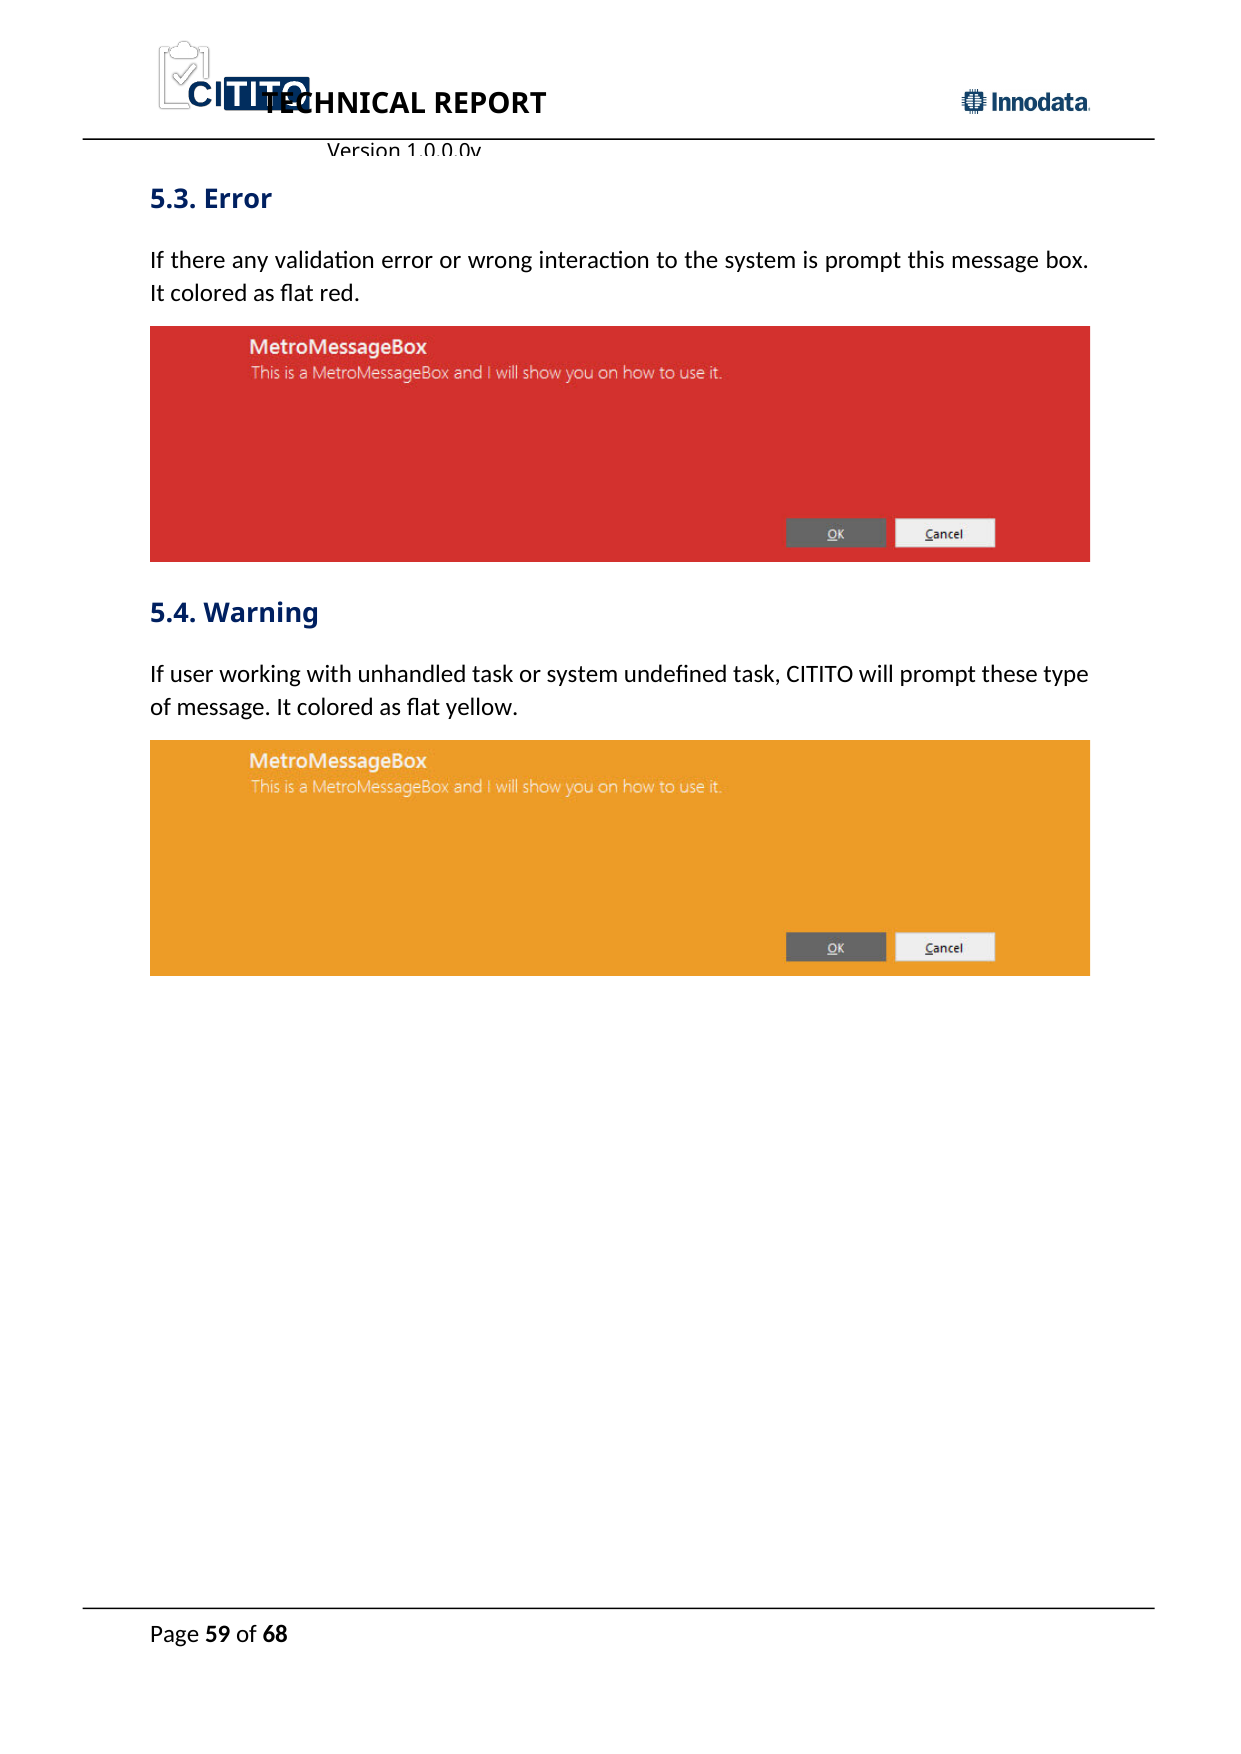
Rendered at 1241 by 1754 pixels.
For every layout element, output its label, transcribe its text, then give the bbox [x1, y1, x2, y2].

text If user working with unhandled task or system undefined task, CITITO will prompt these type of message. It colored as flat yellow. [150, 658, 1090, 721]
subtitle 5.4. Warning [150, 593, 1090, 630]
text If there any validation error or wrong interaction to the system is prompt this message box. It colored as flat red. [150, 244, 1090, 307]
picture [150, 326, 1091, 562]
picture [961, 89, 1091, 114]
subtitle 5.3. Error [150, 179, 1090, 216]
picture [150, 34, 313, 116]
picture [150, 740, 1091, 976]
